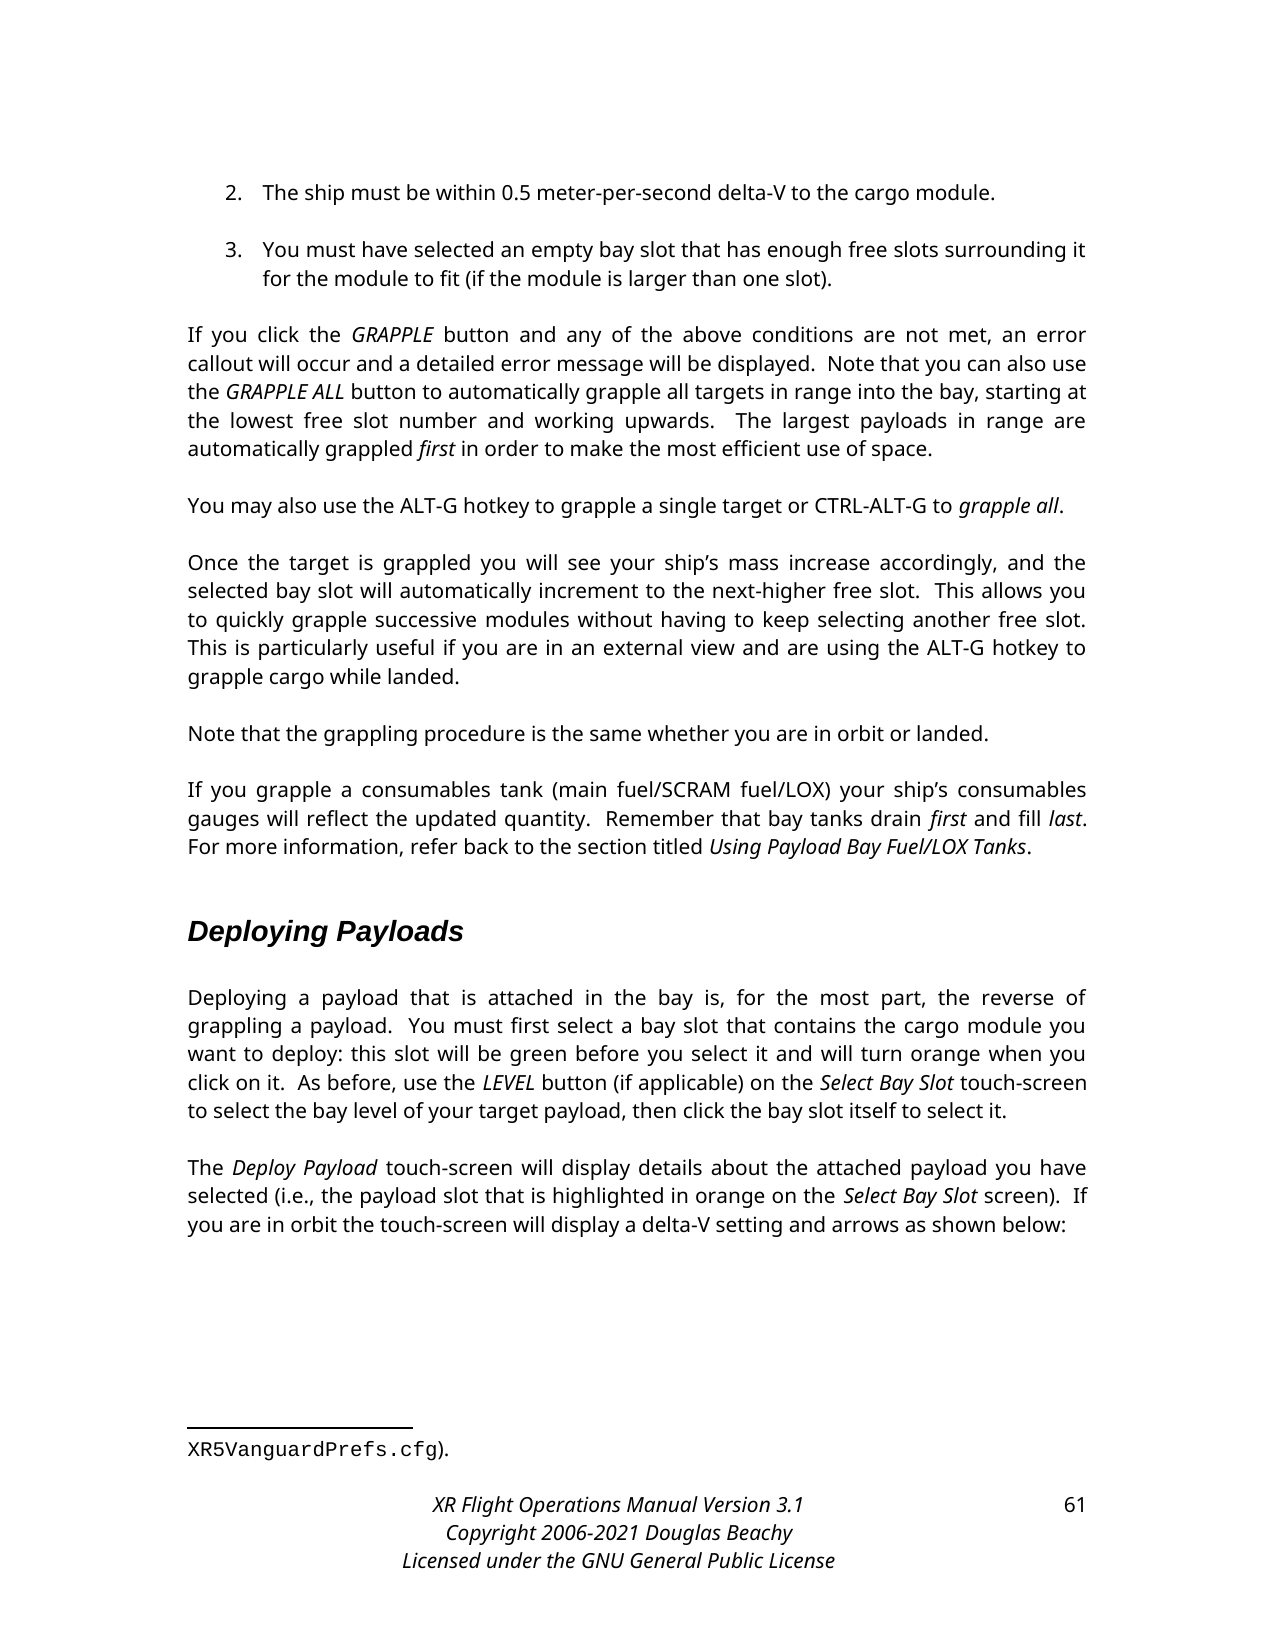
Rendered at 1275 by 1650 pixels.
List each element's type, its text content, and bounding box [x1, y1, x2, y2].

text If you click the GRAPPLE button and any of the above conditions are not met, an error callout will occur and a detailed error message will be displayed. Note that you can also use the GRAPPLE ALL button to automatically grapple all targets in range into the bay, starting at the lowest free slot number and working upwards. The largest payloads in range are automatically grappled first in order to make the most efficient use of space. [187, 321, 1087, 463]
text If you grapple a consumables tank (main fuel/SCRAM fuel/LOX) your ship’s consumables gauges will reflect the updated quantity. Remember that bay tanks drain first and fill last. For more information, refer back to the section titled Using Payload Bay Fuel/LOX Tanks. [187, 776, 1087, 861]
list You must have selected an empty bay slot that has enough free slots surrounding it for the module to fit (if the module is larger than one slot). [225, 235, 1087, 292]
text The Deploy Payload touch-screen will display details about the attached payload you have selected (i.e., the payload slot that is highlighted in orange on the Select Bay Slot screen). If you are in orbit the touch-screen will display a delta-V setting and arrows as shown below: [187, 1153, 1087, 1238]
text Deploying a payload that is attached in the bay is, for the most part, the reverse of grappling a payload. You must first select a bay slot that contains the cargo module you want to deploy: this slot will be green before you select it and will turn orange when you click on it. As before, use the LEVEL button (if applicable) on the Select Bay Slot touch-screen to select the bay level of your target payload, then click the bay slot itself to select it. [187, 983, 1087, 1125]
subtitle Deploying Payloads [187, 914, 1087, 948]
text Note that the grappling procedure is the same whether you are in orbit or landed. [187, 719, 1087, 747]
list The ship must be within 0.5 meter-per-second delta-V to the cargo module. [225, 178, 1087, 207]
text Once the target is grappled you will see your ship’s mass increase accordingly, and the selected bay slot will automatically increment to the next-higher free slot. This allows you to quickly grapple successive modules without having to keep selecting another free slot. This is particularly useful if you are in an external view and are using the ALT-G hotkey to grapple cargo while landed. [187, 548, 1087, 690]
text You may also use the ALT-G hotkey to grapple a single target or CTRL-ALT-G to grapple all. [187, 491, 1087, 520]
